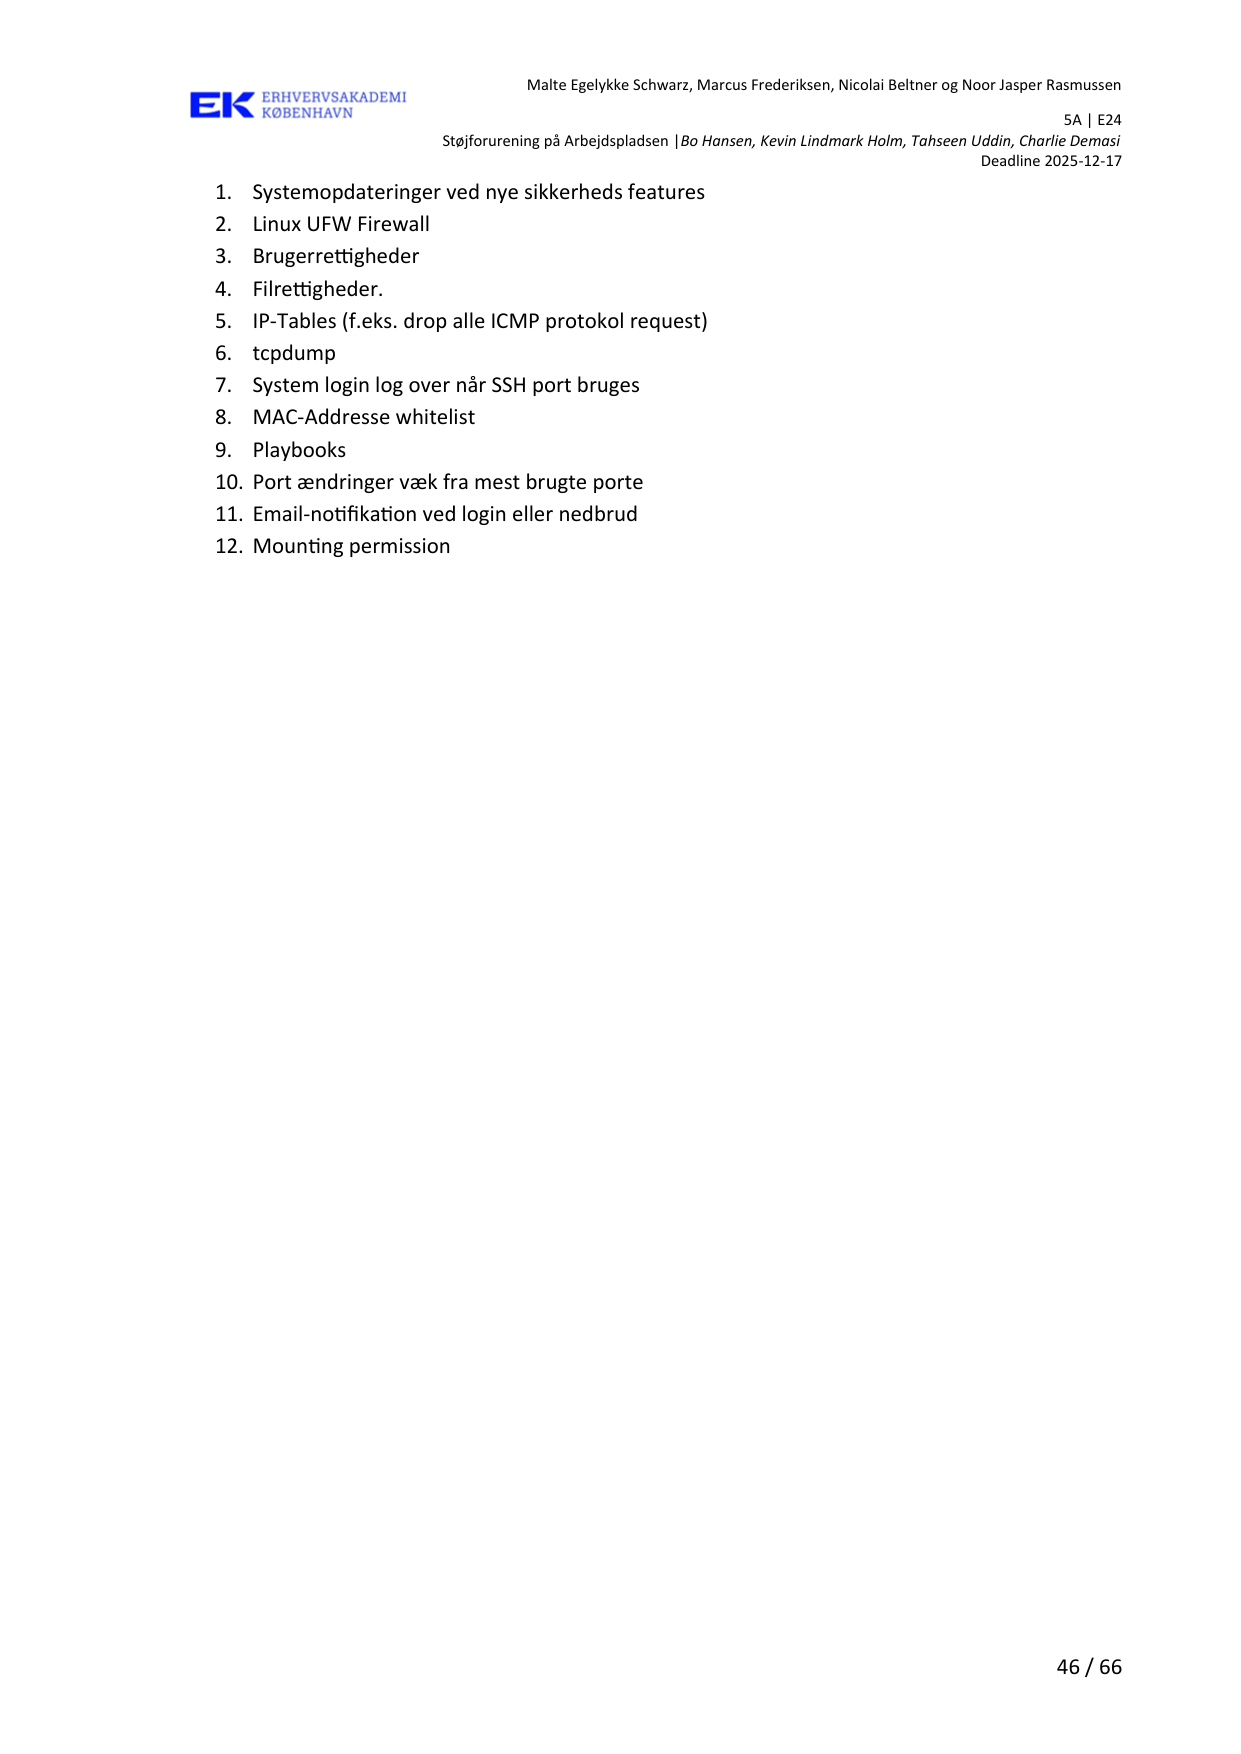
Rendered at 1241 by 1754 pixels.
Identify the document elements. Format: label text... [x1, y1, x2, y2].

list System login log over når SSH port bruges [215, 370, 1122, 398]
list tcpdump [215, 338, 1122, 366]
list MAC-Addresse whitelist [215, 402, 1122, 431]
list Mounting permission [215, 531, 1122, 559]
list Filrettigheder. [215, 274, 1122, 302]
list IP-Tables (f.eks. drop alle ICMP protokol request) [215, 306, 1122, 334]
list Brugerrettigheder [215, 242, 1122, 269]
list Port ændringer væk fra mest brugte porte [215, 467, 1122, 495]
list Playbooks [215, 435, 1122, 463]
list Systemopdateringer ved nye sikkerheds features [215, 177, 1122, 205]
list Linux UFW Firewall [215, 209, 1122, 237]
picture [177, 73, 420, 141]
list Email-notifikation ved login eller nedbrud [215, 499, 1122, 527]
